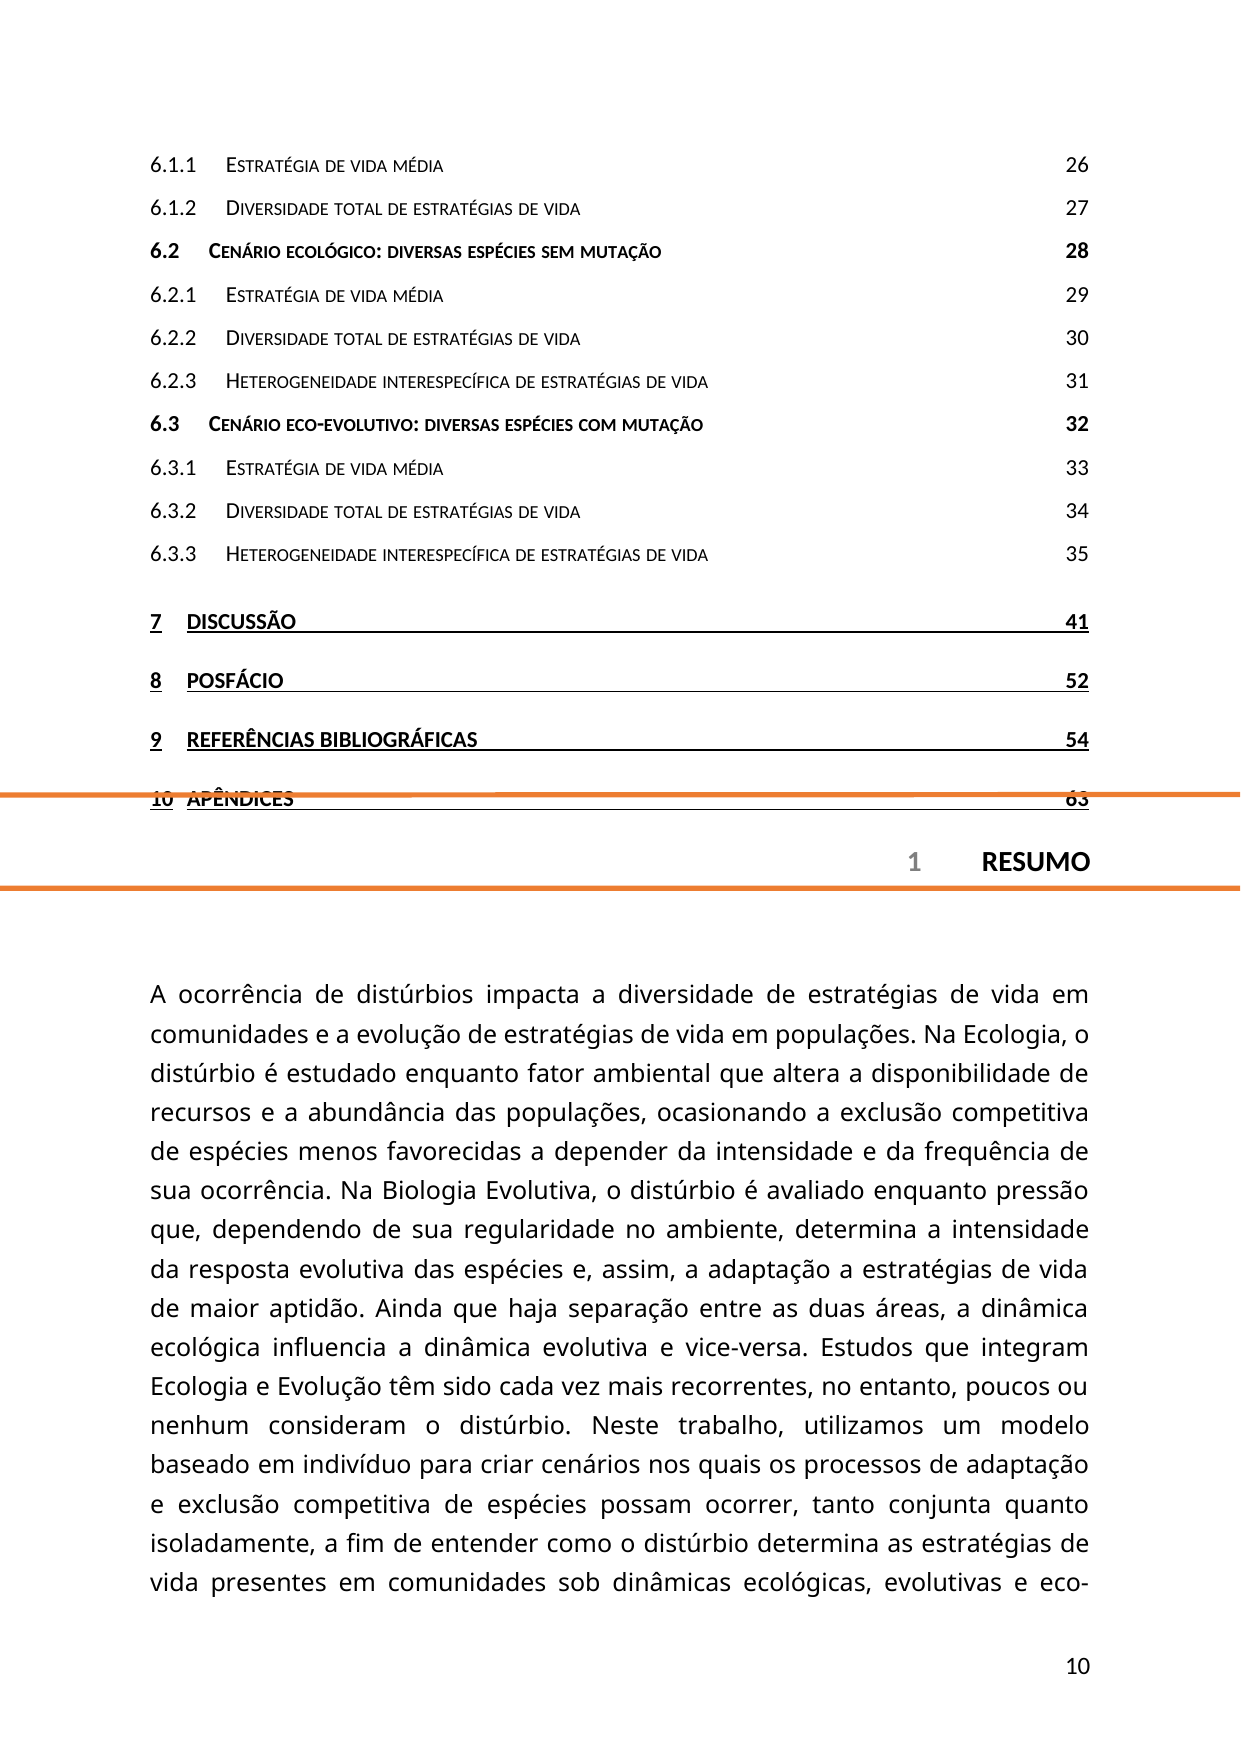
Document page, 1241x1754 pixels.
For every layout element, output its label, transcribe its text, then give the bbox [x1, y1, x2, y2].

text 6.3.1 Estratégia de vida média 33 [150, 453, 1090, 481]
subtitle 1 RESUMO [150, 843, 1090, 879]
text 6.3.3 Heterogeneidade interespecífica de estratégias de vida 35 [150, 539, 1090, 567]
text 10 APÊNDICES 63 [150, 798, 1090, 812]
text 9 REFERÊNCIAS BIBLIOGRÁFICAS 54 [150, 725, 1090, 753]
text 6.1.2 Diversidade total de estratégias de vida 27 [150, 193, 1090, 221]
text 6.1.1 Estratégia de vida média 26 [150, 150, 1090, 178]
text 6.2 Cenário ecológico: diversas espécies sem mutação 28 [150, 236, 1090, 264]
text 6.3.2 Diversidade total de estratégias de vida 34 [150, 496, 1090, 524]
text 7 DISCUSSÃO 41 [150, 607, 1090, 635]
text 8 POSFÁCIO 52 [150, 666, 1090, 694]
text 6.2.3 Heterogeneidade interespecífica de estratégias de vida 31 [150, 366, 1090, 394]
text 6.2.2 Diversidade total de estratégias de vida 30 [150, 323, 1090, 351]
text 6.2.1 Estratégia de vida média 29 [150, 280, 1090, 308]
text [150, 977, 1090, 1599]
text 6.3 Cenário eco-evolutivo: diversas espécies com mutação 32 [150, 409, 1090, 437]
